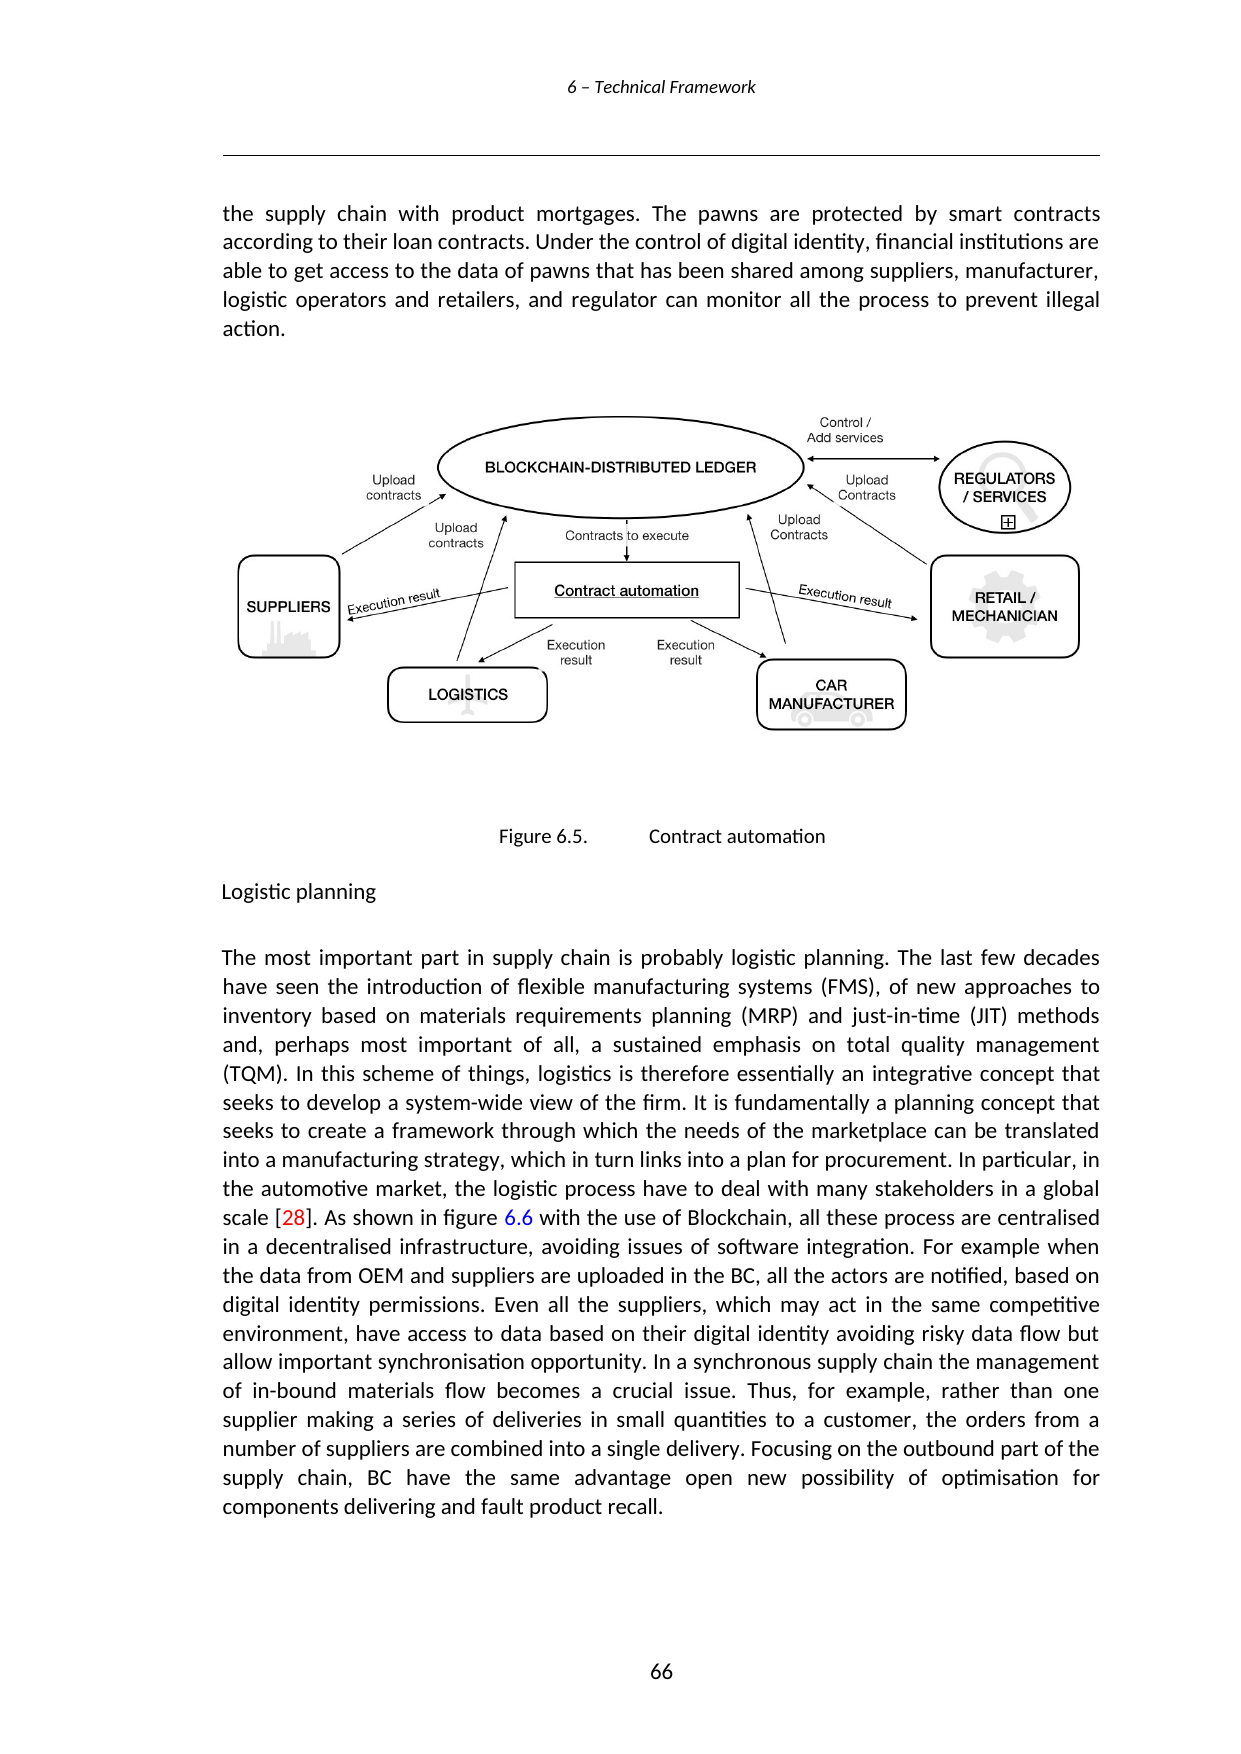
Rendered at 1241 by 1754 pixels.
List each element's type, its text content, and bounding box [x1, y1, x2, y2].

text The most important part in supply chain is probably logistic planning. The last few decades have seen the introduction of flexible manufacturing systems (FMS), of new approaches to inventory based on materials requirements planning (MRP) and just-in-time (JIT) methods and, perhaps most important of all, a sustained emphasis on total quality management (TQM). In this scheme of things, logistics is therefore essentially an integrative concept that seeks to develop a system-wide view of the firm. It is fundamentally a planning concept that seeks to create a framework through which the needs of the marketplace can be translated into a manufacturing strategy, which in turn links into a plan for procurement. In particular, in the automotive market, the logistic process have to deal with many stakeholders in a global scale [28]. As shown in figure 6.6 with the use of Blockchain, all these process are centralised in a decentralised infrastructure, avoiding issues of software integration. For example when the data from OEM and suppliers are uploaded in the BC, all the actors are notified, based on digital identity permissions. Even all the suppliers, which may act in the same competitive environment, have access to data based on their digital identity avoiding risky data flow but allow important synchronisation opportunity. In a synchronous supply chain the management of in-bound materials flow becomes a crucial issue. Thus, for example, rather than one supplier making a series of deliveries in small quantities to a customer, the orders from a number of suppliers are combined into a single delivery. Focusing on the outbound part of the supply chain, BC have the same advantage open new possibility of optimisation for components delivering and fault product recall. [221, 943, 1101, 1520]
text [221, 199, 1101, 342]
text Logistic planning [221, 877, 1101, 906]
text Figure 6.5. Contract automation [223, 823, 1101, 848]
picture [222, 363, 1100, 795]
